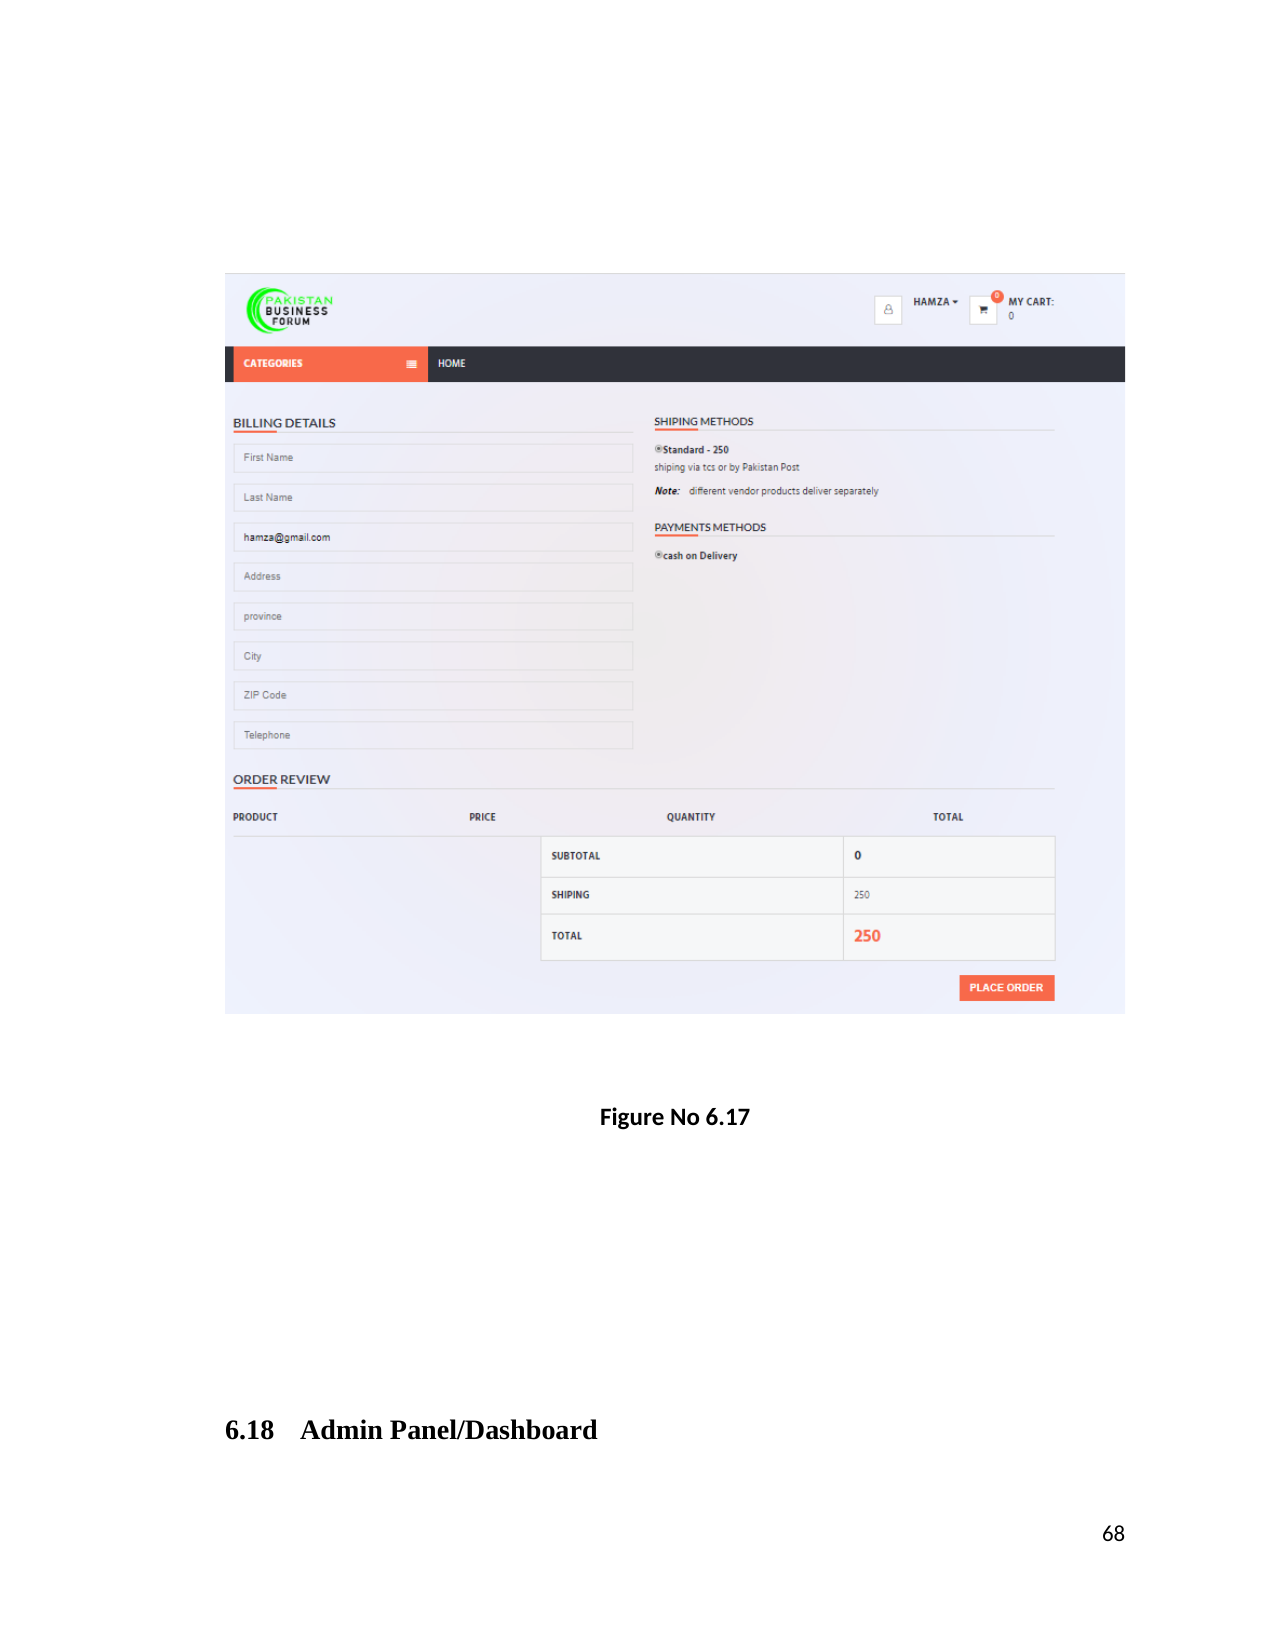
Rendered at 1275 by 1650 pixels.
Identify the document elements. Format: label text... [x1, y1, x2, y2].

text Figure No 6.17 [225, 1101, 1024, 1131]
picture [225, 273, 1125, 1014]
subtitle Admin Panel/Dashboard [225, 1413, 1125, 1445]
